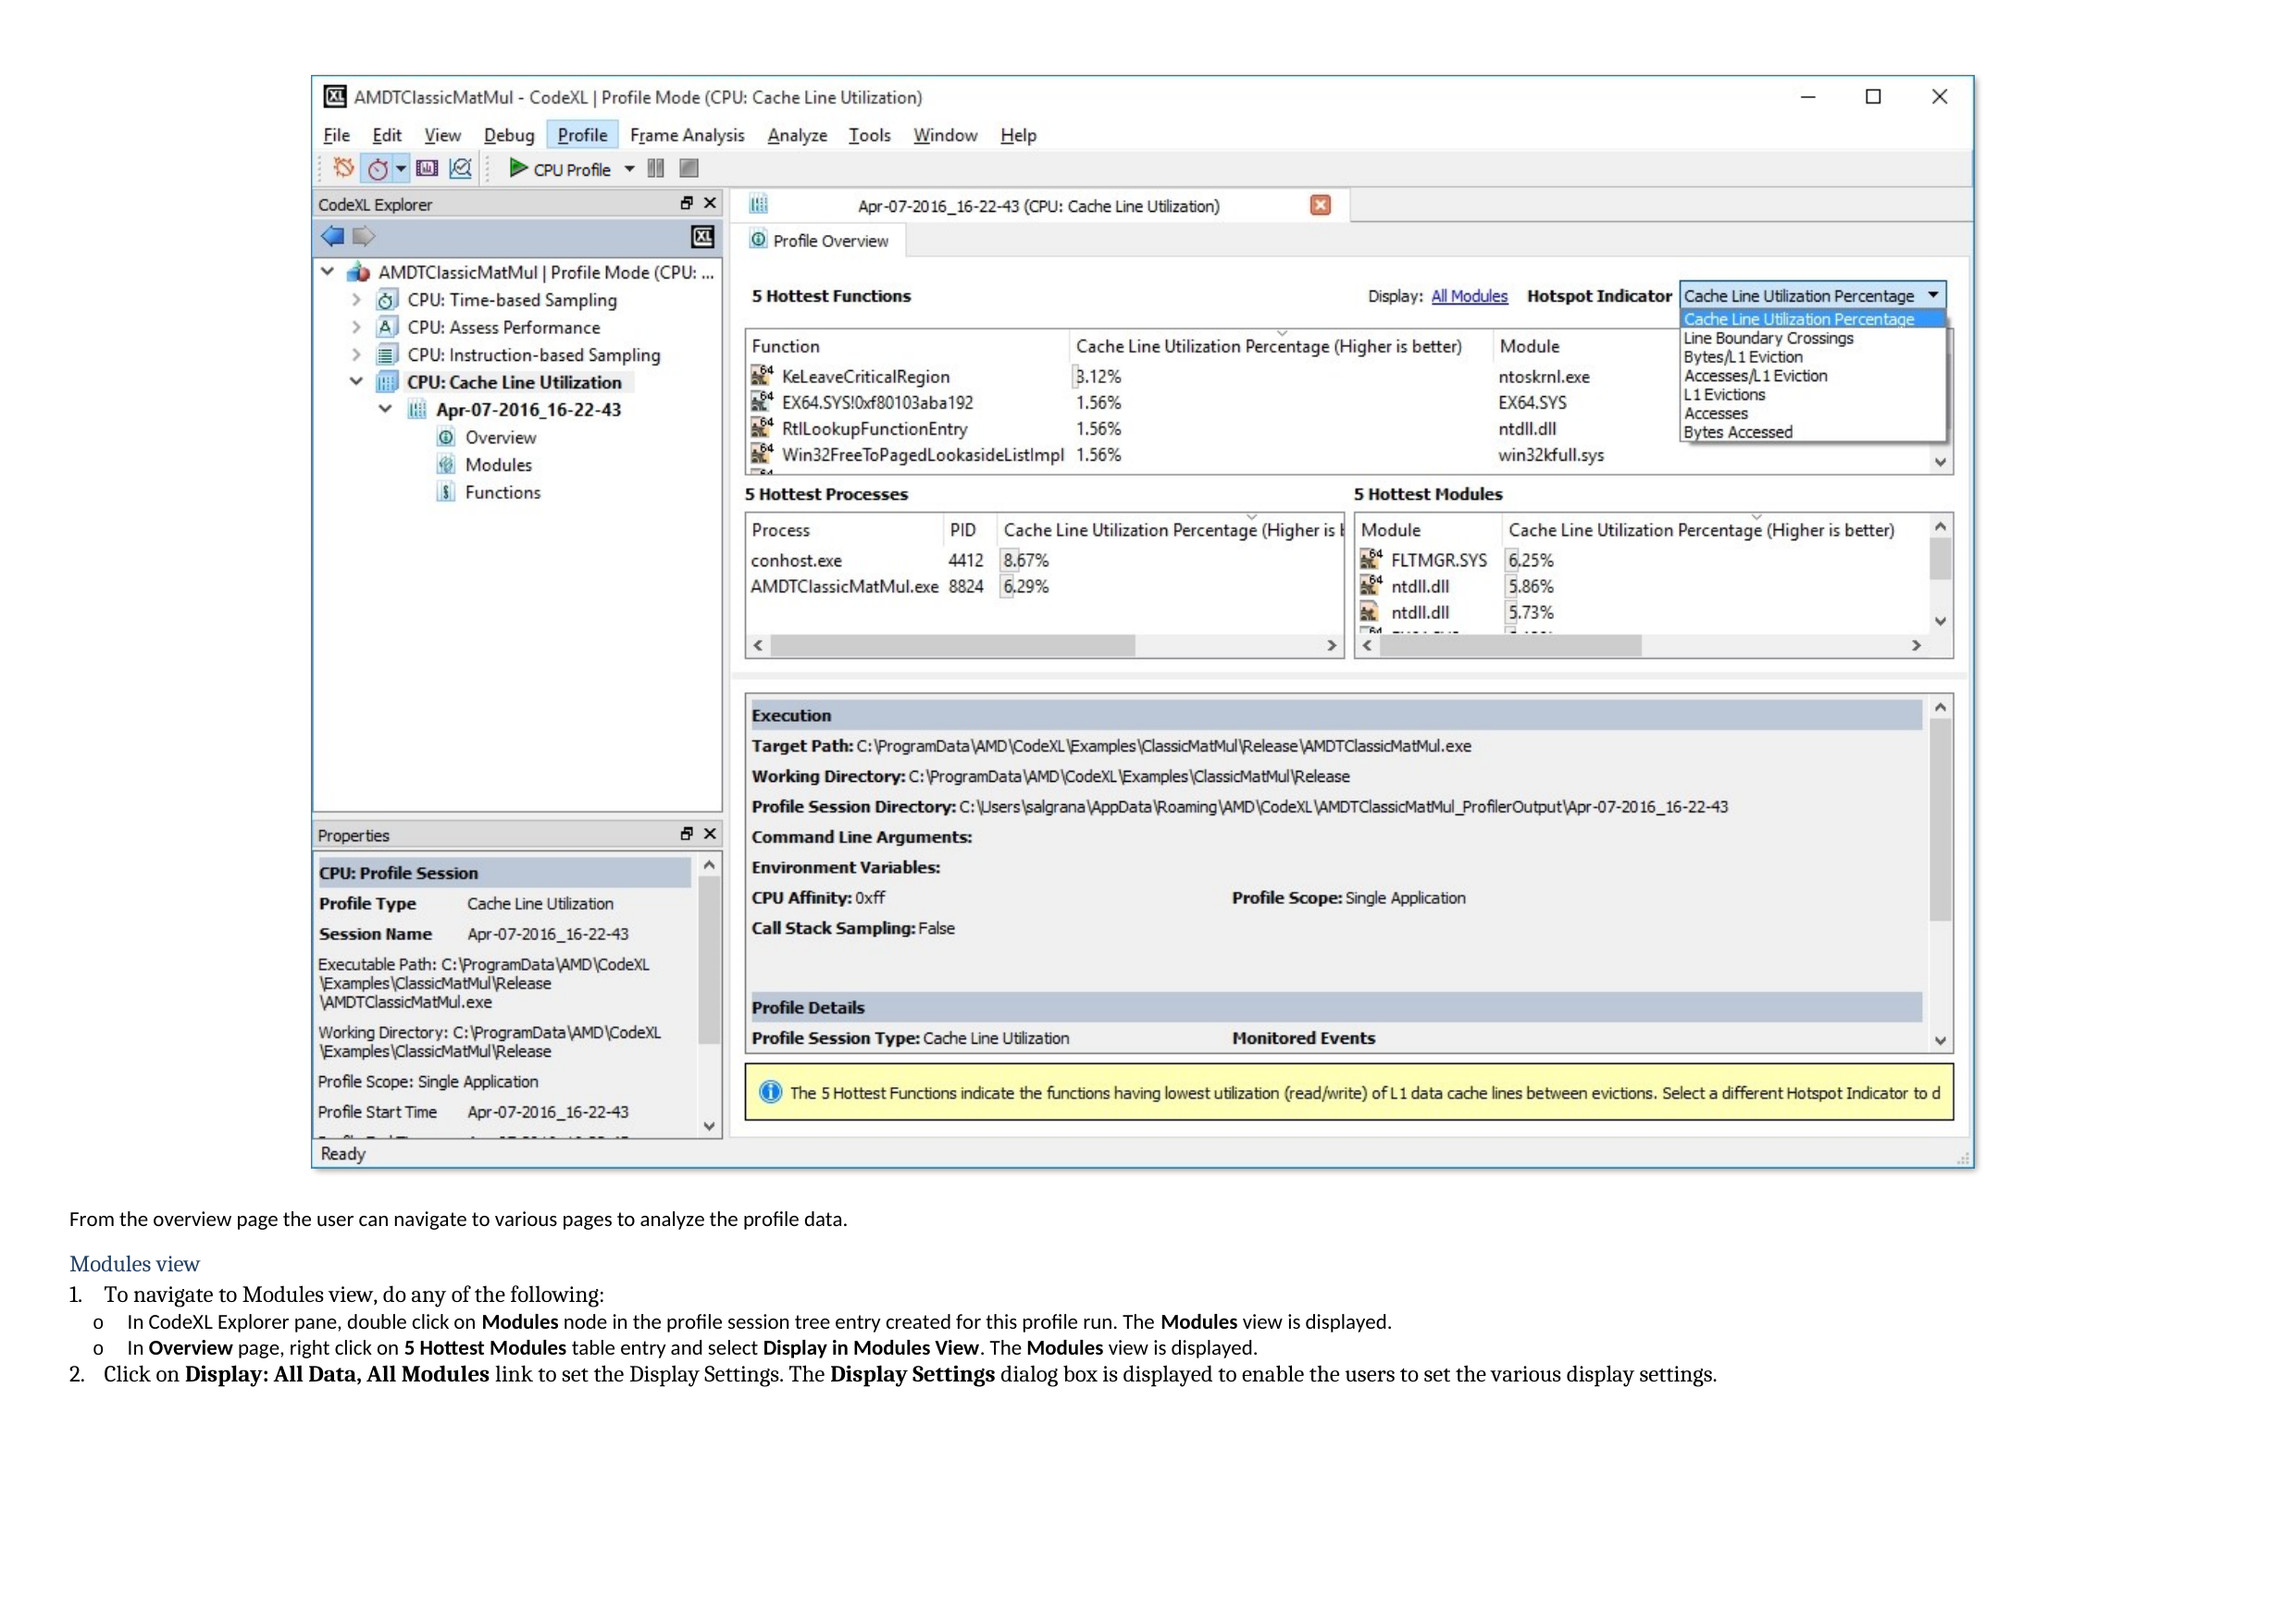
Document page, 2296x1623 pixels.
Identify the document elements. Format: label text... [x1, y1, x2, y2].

picture [311, 75, 1975, 1169]
list To navigate to Modules view, do any of the following: [69, 1282, 2226, 1308]
text From the overview page the user can navigate to various pages to analyze the profile data. [69, 1206, 2226, 1232]
subtitle Modules view [69, 1251, 2226, 1278]
list In Overview page, right click on 5 Hottest Modules table entry and select Display in Modules View. The Modules view is displayed. [93, 1334, 2226, 1361]
list Click on Display: All Data, All Modules link to set the Display Settings. The Display Settings dialog box is displayed to enable the users to set the various display settings. [69, 1361, 2226, 1388]
list In CodeXL Explorer pane, double click on Modules node in the profile session tree entry created for this profile run. The Modules view is displayed. [93, 1308, 2226, 1334]
